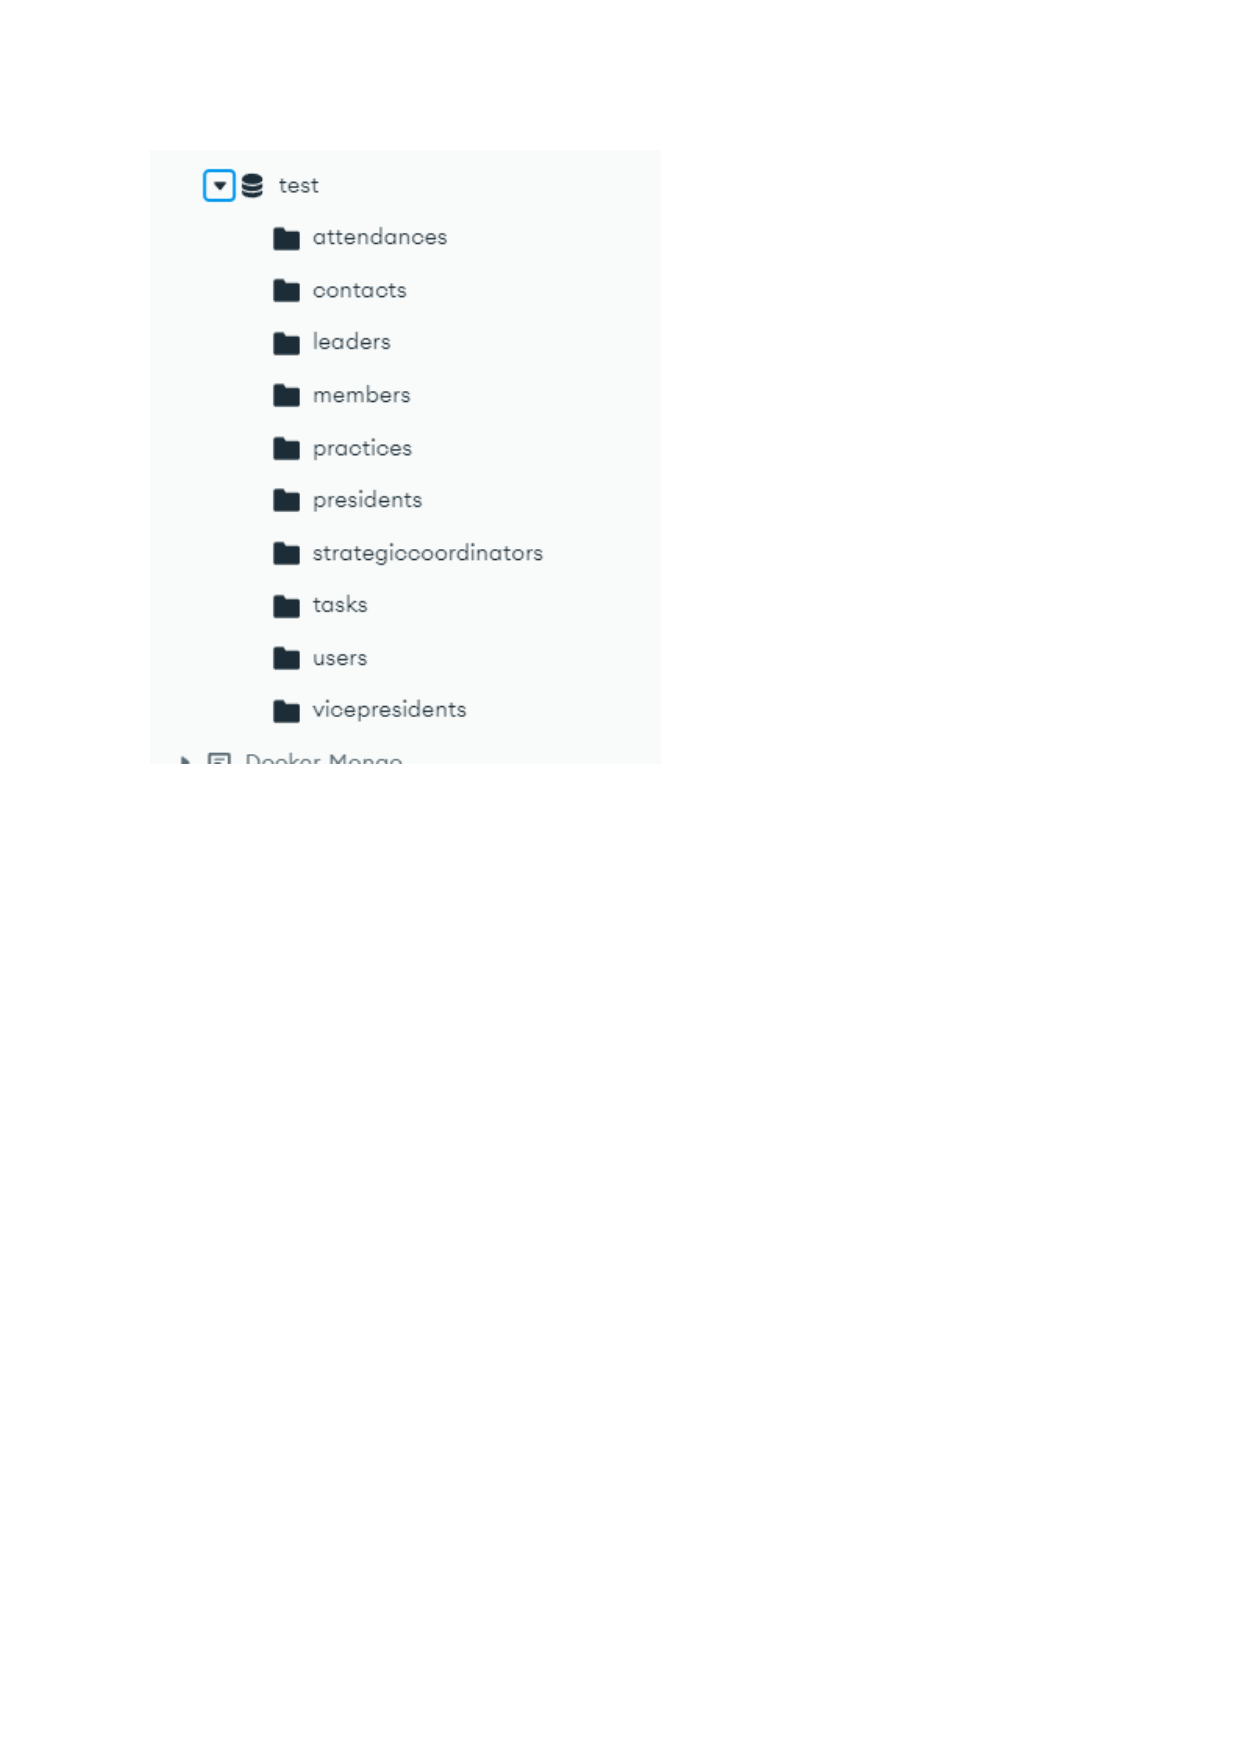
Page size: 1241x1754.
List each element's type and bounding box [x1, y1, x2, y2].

picture [150, 150, 661, 764]
